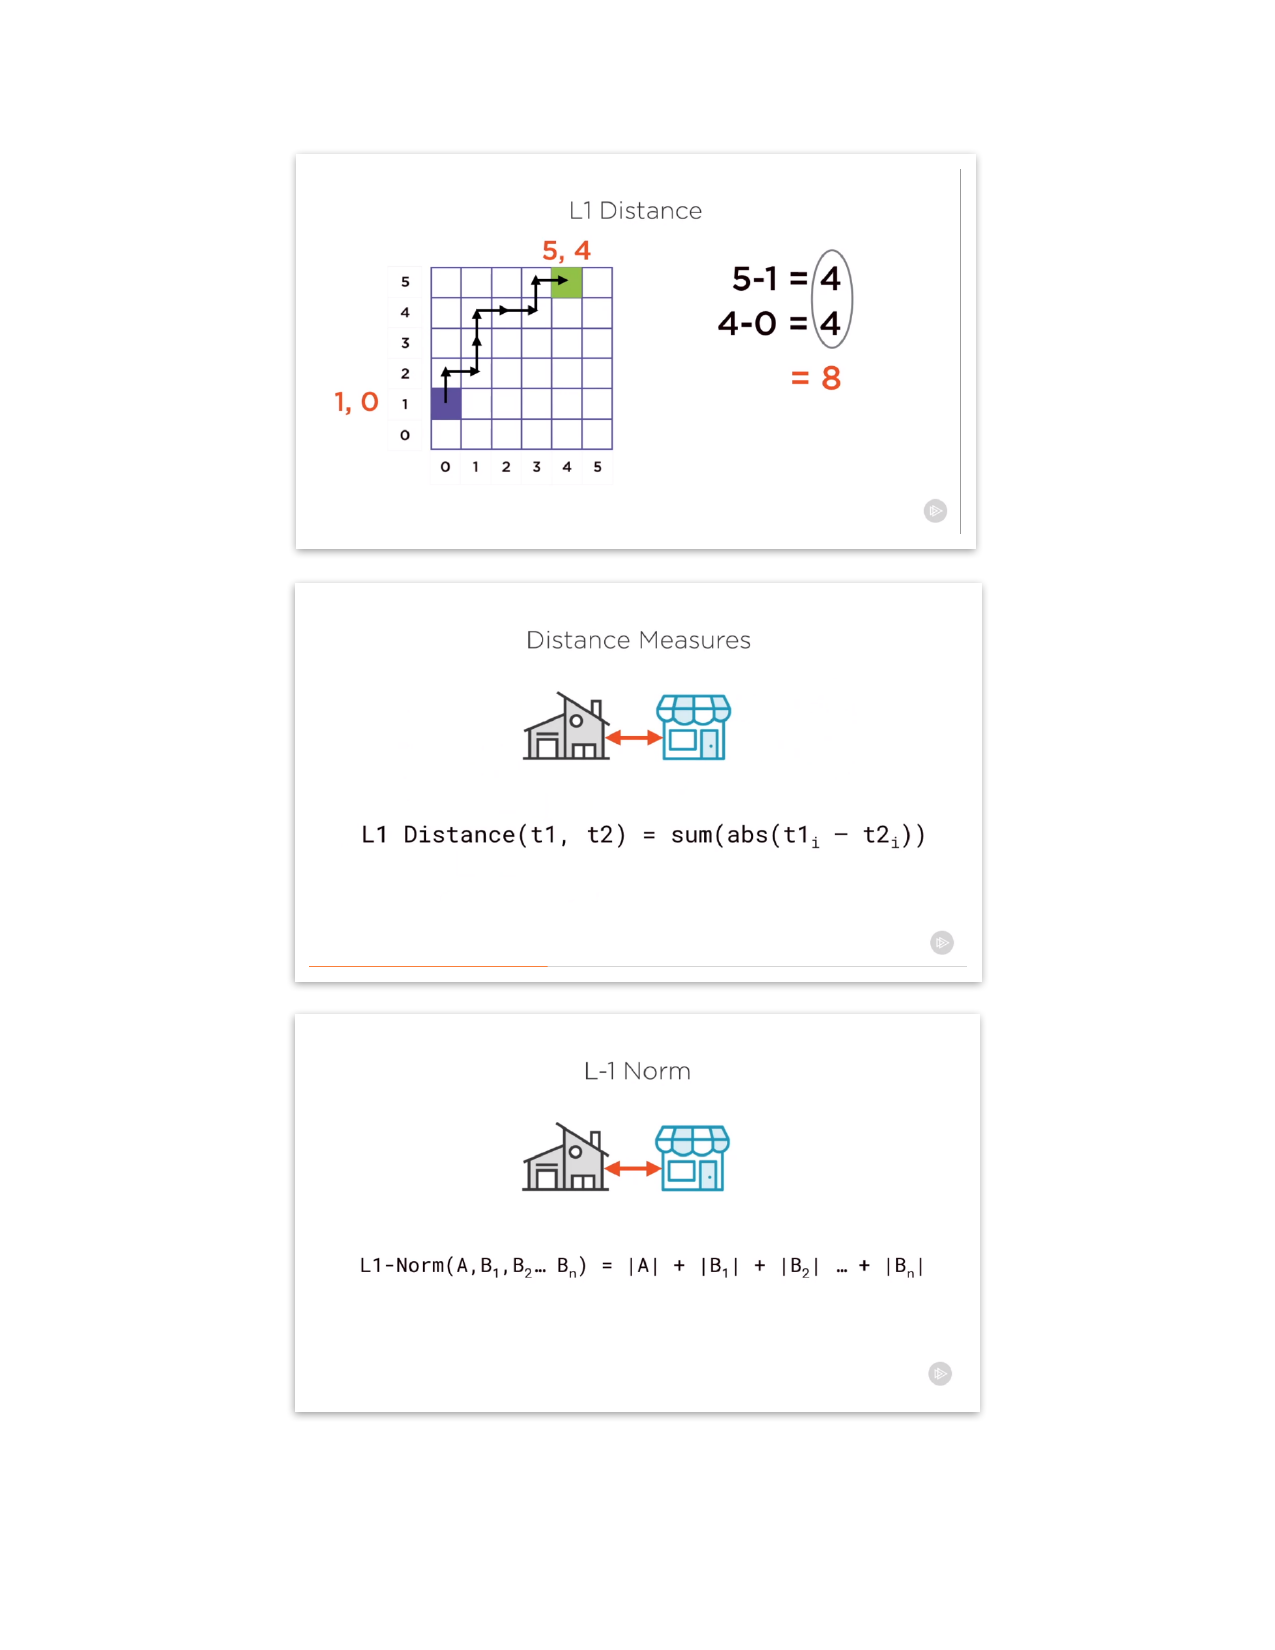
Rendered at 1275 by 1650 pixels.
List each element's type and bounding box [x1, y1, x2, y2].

picture [309, 597, 967, 967]
picture [311, 169, 961, 534]
picture [309, 1029, 965, 1397]
